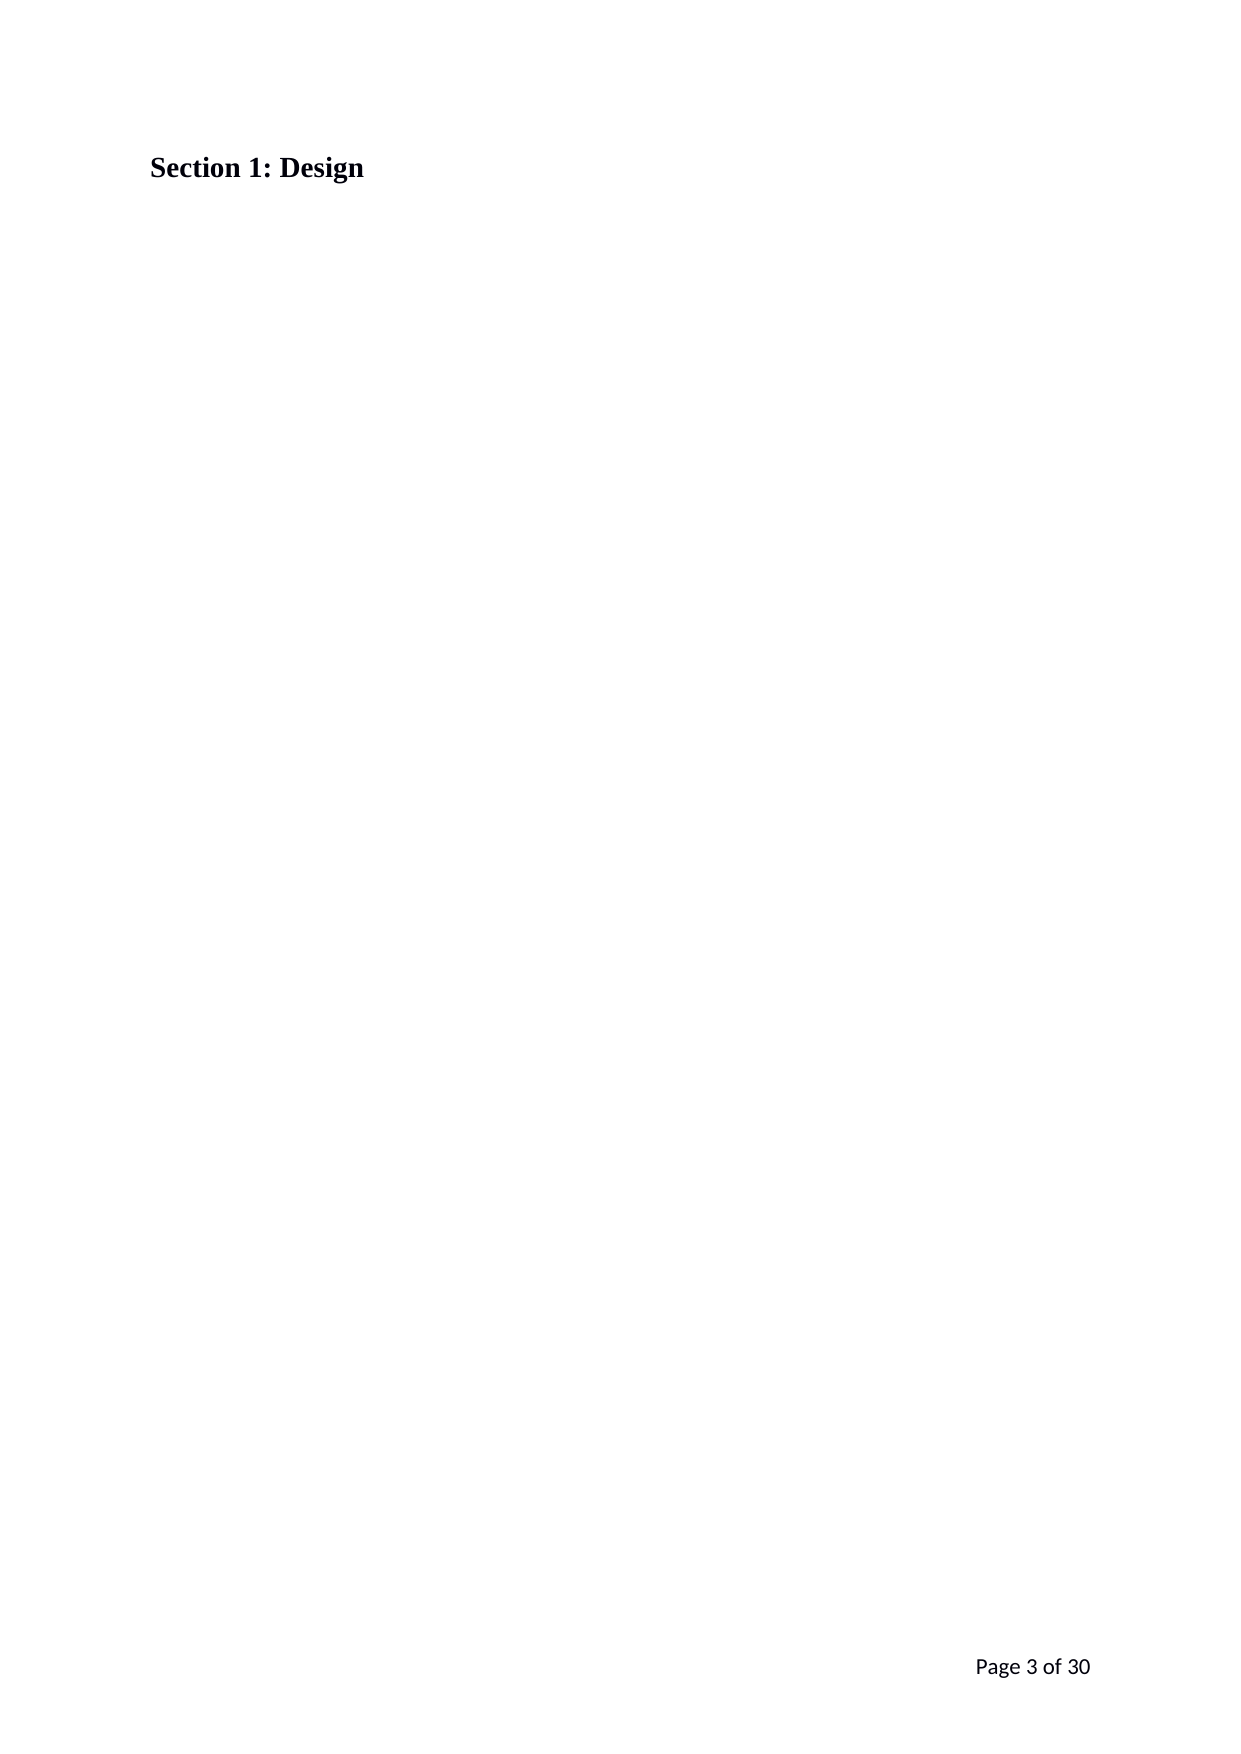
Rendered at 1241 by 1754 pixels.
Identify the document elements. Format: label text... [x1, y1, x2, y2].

text Section 1: Design [150, 150, 1090, 183]
